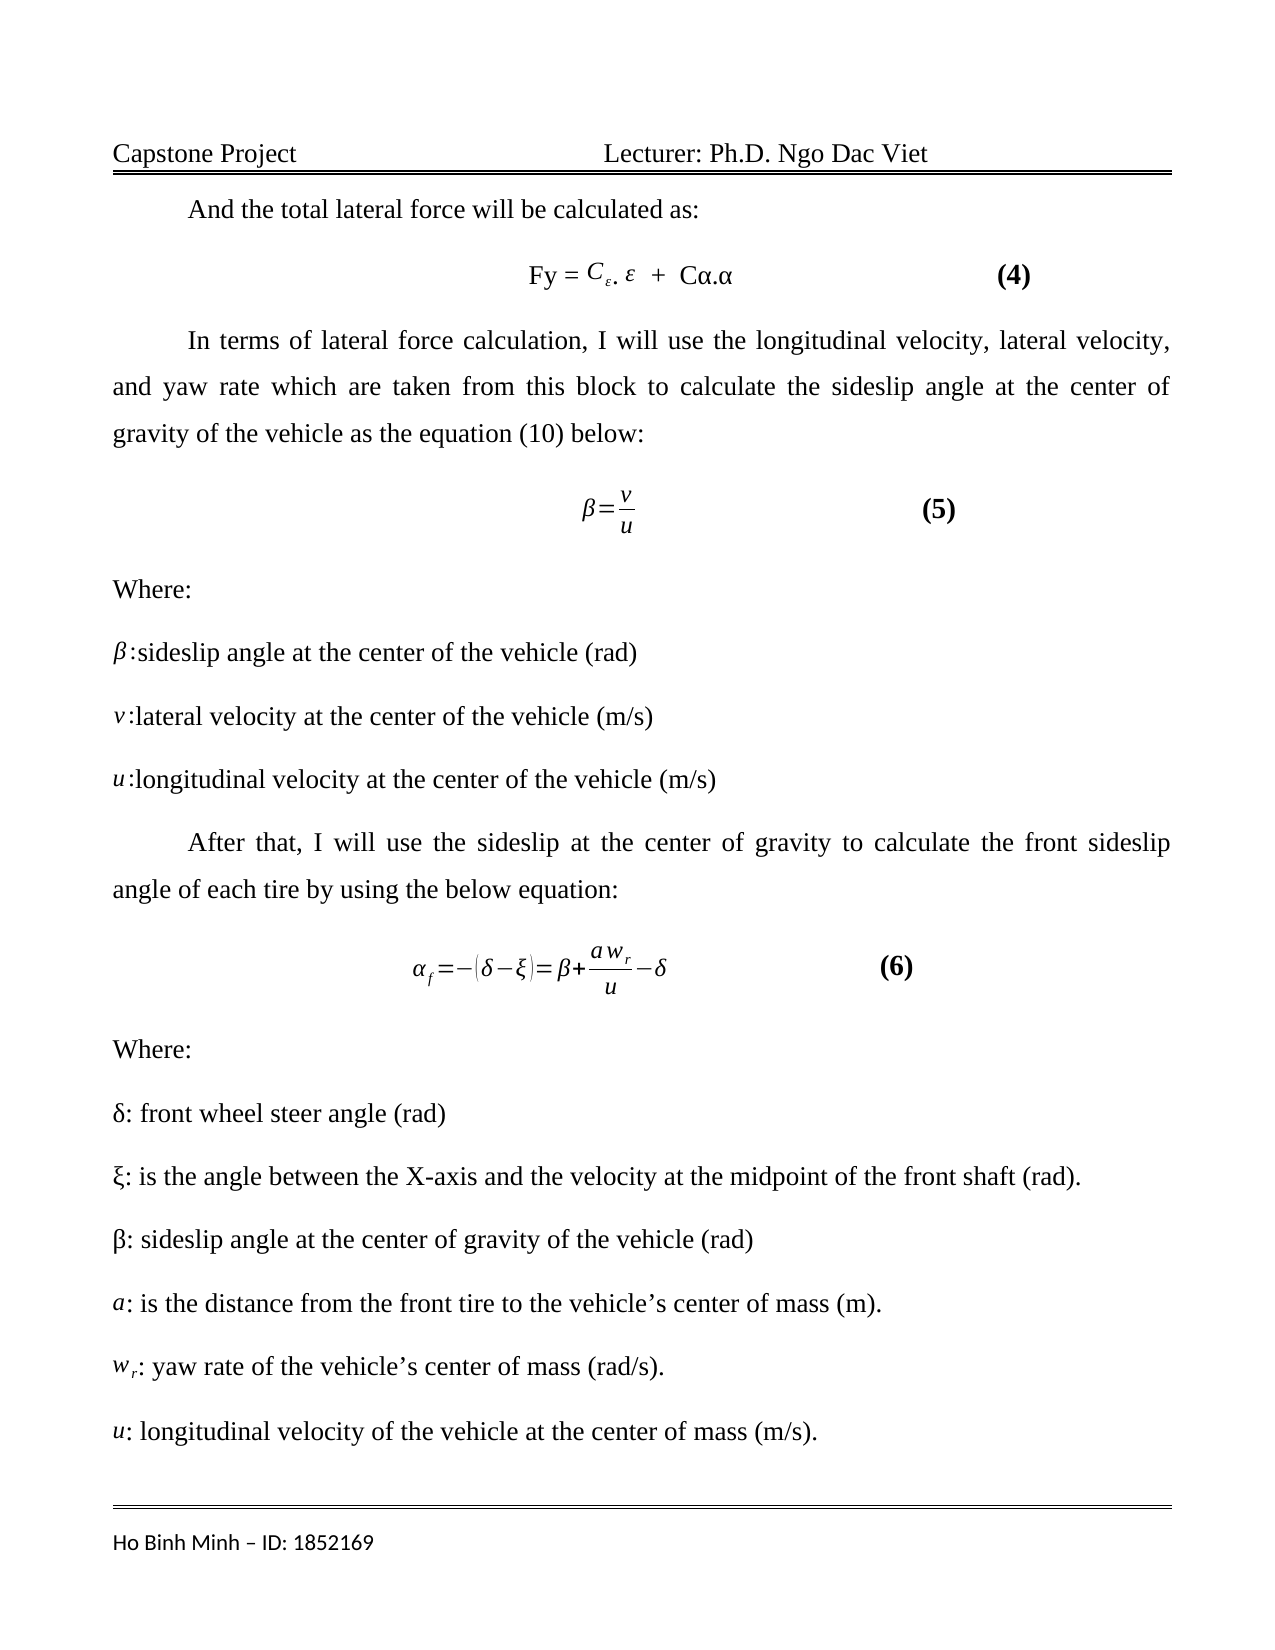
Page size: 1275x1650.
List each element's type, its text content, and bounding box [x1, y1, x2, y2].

text : longitudinal velocity of the vehicle at the center of mass (m/s). [112, 1415, 1172, 1446]
text And the total lateral force will be calculated as: [112, 193, 1116, 225]
text δ: front wheel steer angle (rad) [112, 1097, 1172, 1128]
text β: sideslip angle at the center of gravity of the vehicle (rad) [112, 1223, 1172, 1254]
text : is the distance from the front tire to the vehicle’s center of mass (m). [112, 1287, 1172, 1318]
text In terms of lateral force calculation, I will use the longitudinal velocity, lateral velocity, and yaw rate which are taken from this block to calculate the sideslip angle at the center of gravity of the vehicle as the equation (10) below: [112, 324, 1172, 448]
text Where: [112, 1033, 1172, 1064]
text After that, I will use the sideslip at the center of gravity to calculate the front sideslip angle of each tire by using the below equation: [112, 826, 1172, 904]
text lateral velocity at the center of the vehicle (m/s) [112, 699, 1172, 731]
text longitudinal velocity at the center of the vehicle (m/s) [112, 763, 1172, 794]
text Fy = . + Cα.α (4) [112, 257, 1116, 290]
text ξ: is the angle between the X-axis and the velocity at the midpoint of the front shaft (rad). [112, 1160, 1172, 1191]
text sideslip angle at the center of the vehicle (rad) [112, 636, 1172, 667]
text : yaw rate of the vehicle’s center of mass (rad/s). [112, 1350, 1172, 1383]
text (5) [112, 481, 1172, 539]
text Where: [112, 573, 1172, 604]
text (6) [337, 936, 1172, 999]
